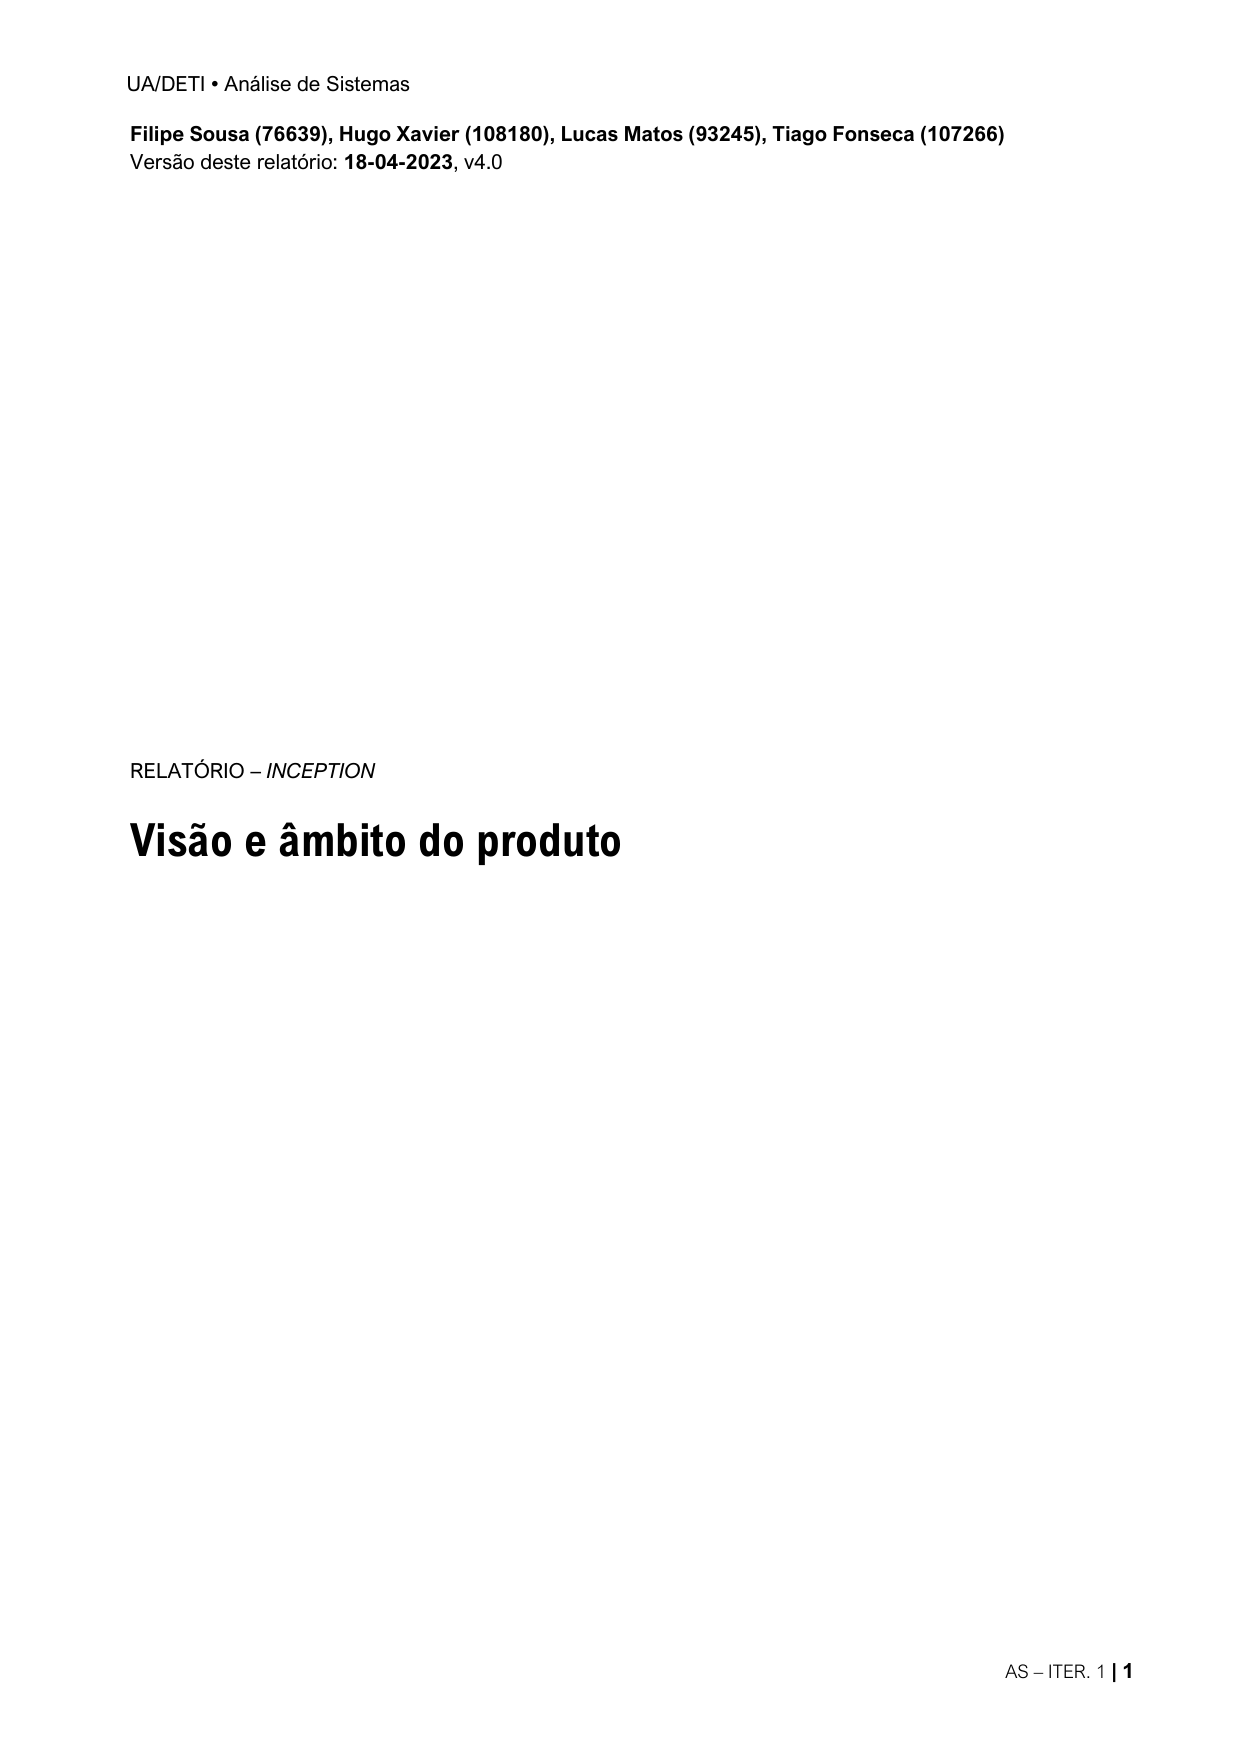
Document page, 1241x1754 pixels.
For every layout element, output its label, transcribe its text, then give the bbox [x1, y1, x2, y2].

text Versão deste relatório: 18-04-2023, v4.0 [130, 149, 1134, 174]
title Visão e âmbito do produto [130, 811, 1075, 867]
text RELATÓRIO – INCEPTION [130, 758, 1134, 784]
text Filipe Sousa (76639), Hugo Xavier (108180), Lucas Matos (93245), Tiago Fonseca (107266) [130, 121, 1134, 146]
